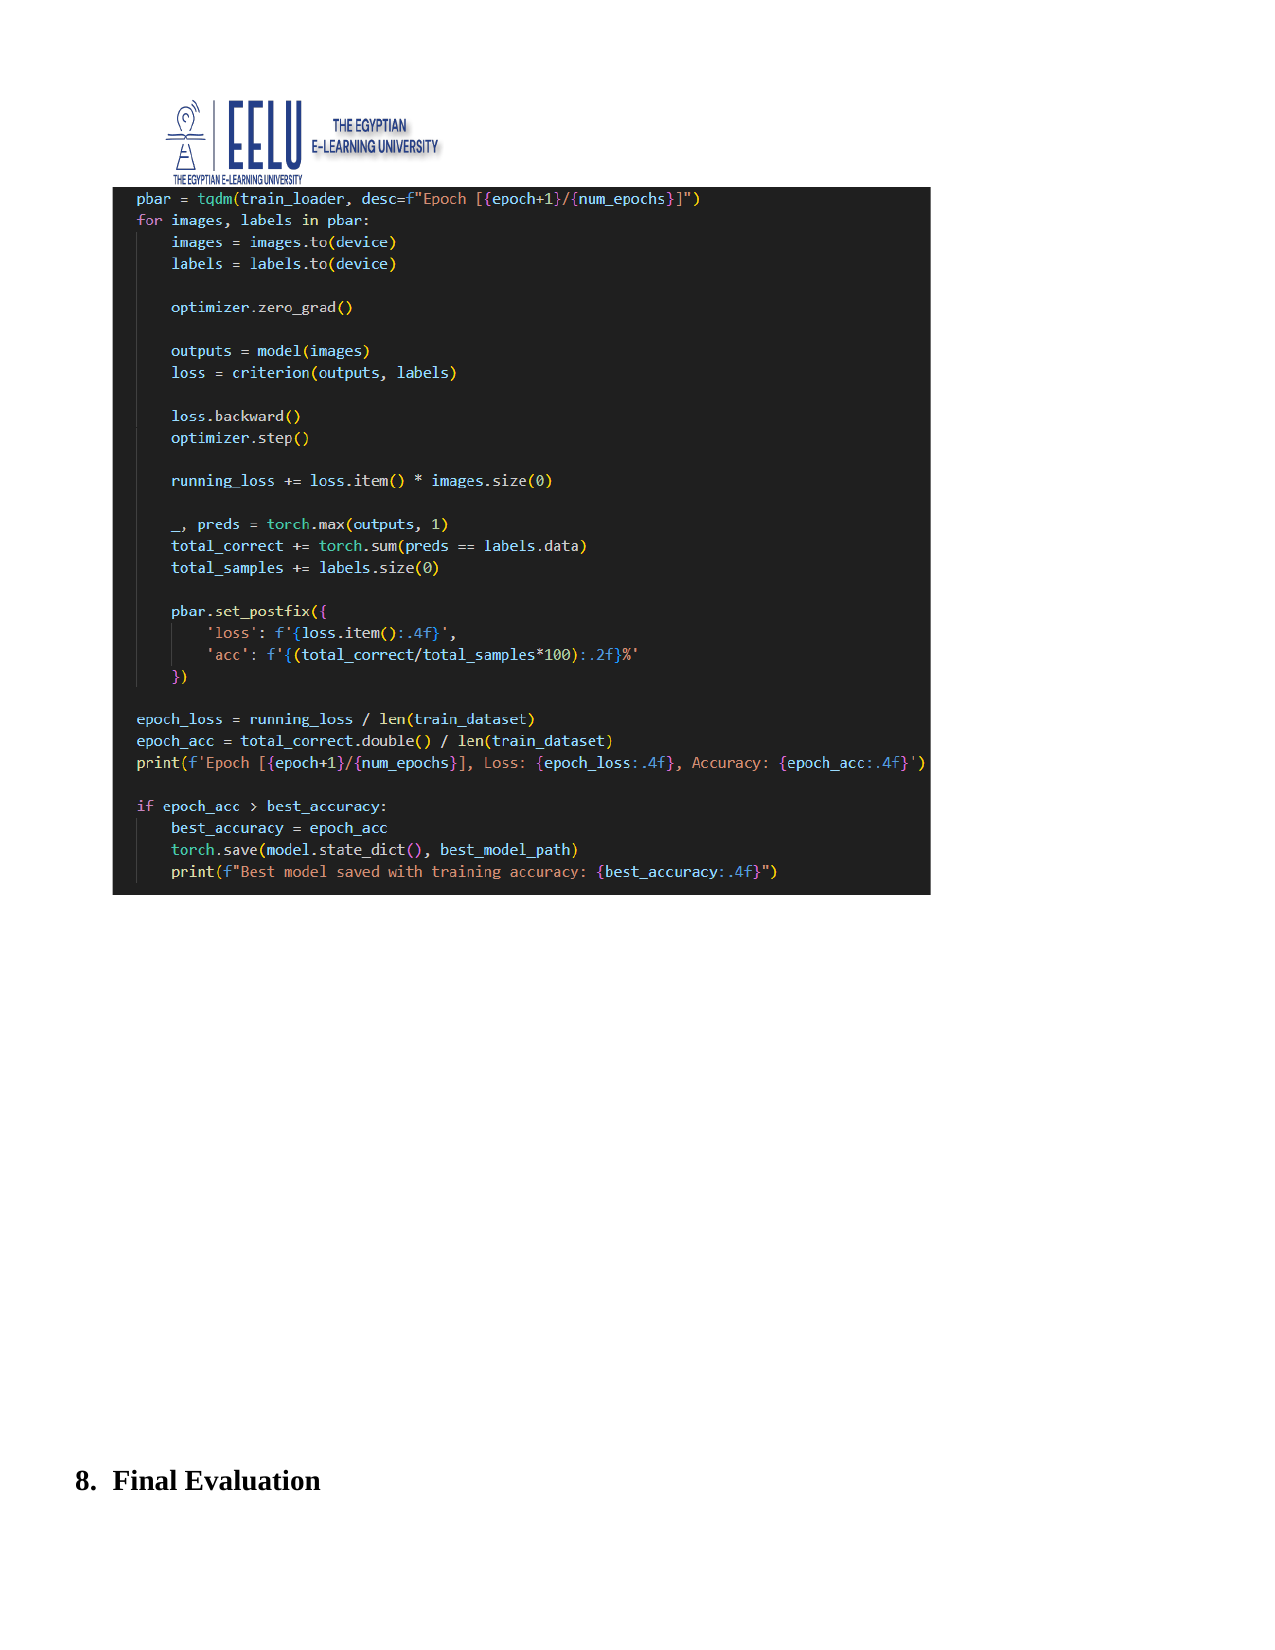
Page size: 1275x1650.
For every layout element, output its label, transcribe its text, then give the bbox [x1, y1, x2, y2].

list Final Evaluation [75, 1463, 1125, 1496]
picture [112, 75, 931, 895]
